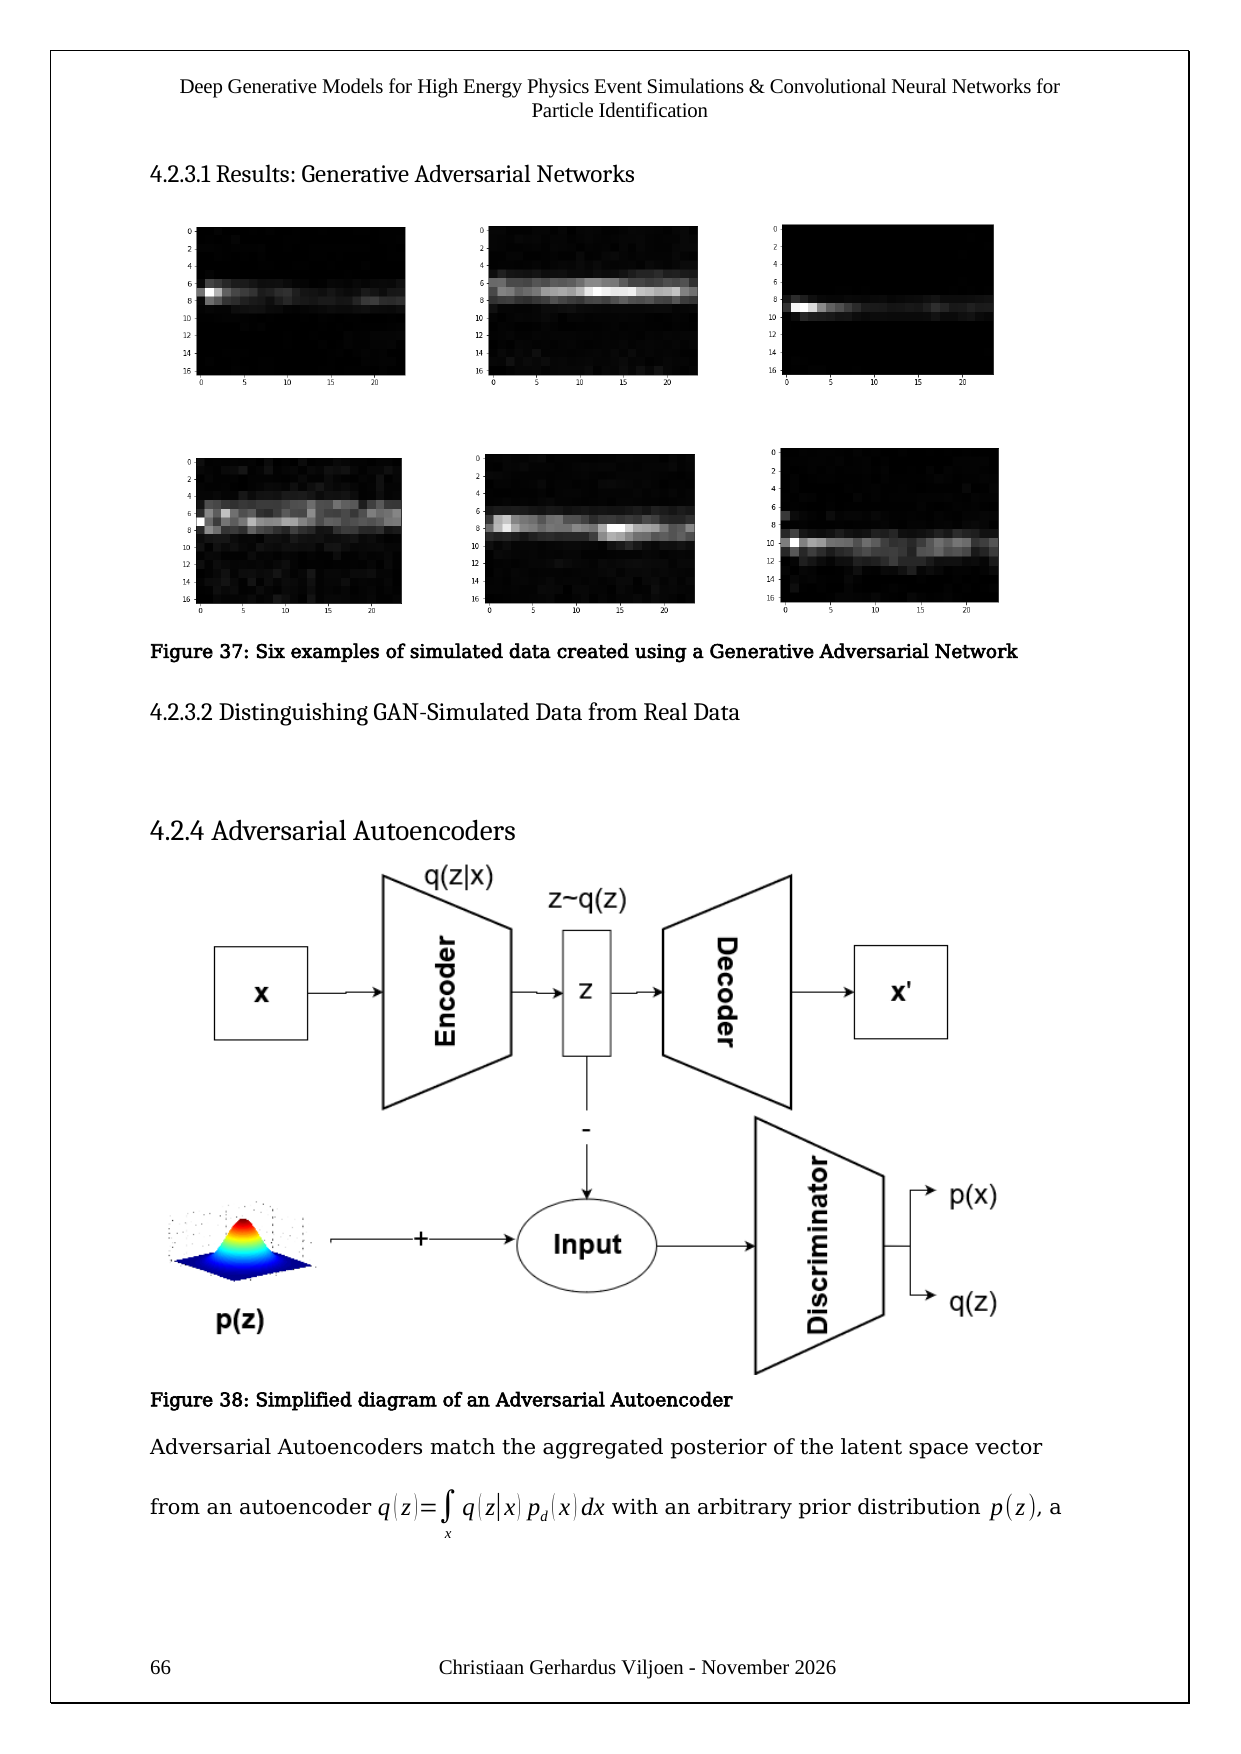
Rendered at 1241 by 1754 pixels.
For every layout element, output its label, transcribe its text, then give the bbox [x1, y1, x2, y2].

picture [150, 423, 1038, 627]
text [150, 1434, 1089, 1542]
text Figure : Simplified diagram of an Adversarial Autoencoder [150, 1387, 1089, 1410]
subtitle Adversarial Autoencoders [150, 814, 1089, 848]
text Figure : Six examples of simulated data created using a Generative Adversarial Network [150, 639, 1089, 662]
subtitle Distinguishing GAN-Simulated Data from Real Data [150, 698, 1089, 727]
subtitle Results: Generative Adversarial Networks [150, 159, 1089, 188]
picture [150, 860, 1018, 1375]
picture [150, 200, 1032, 399]
